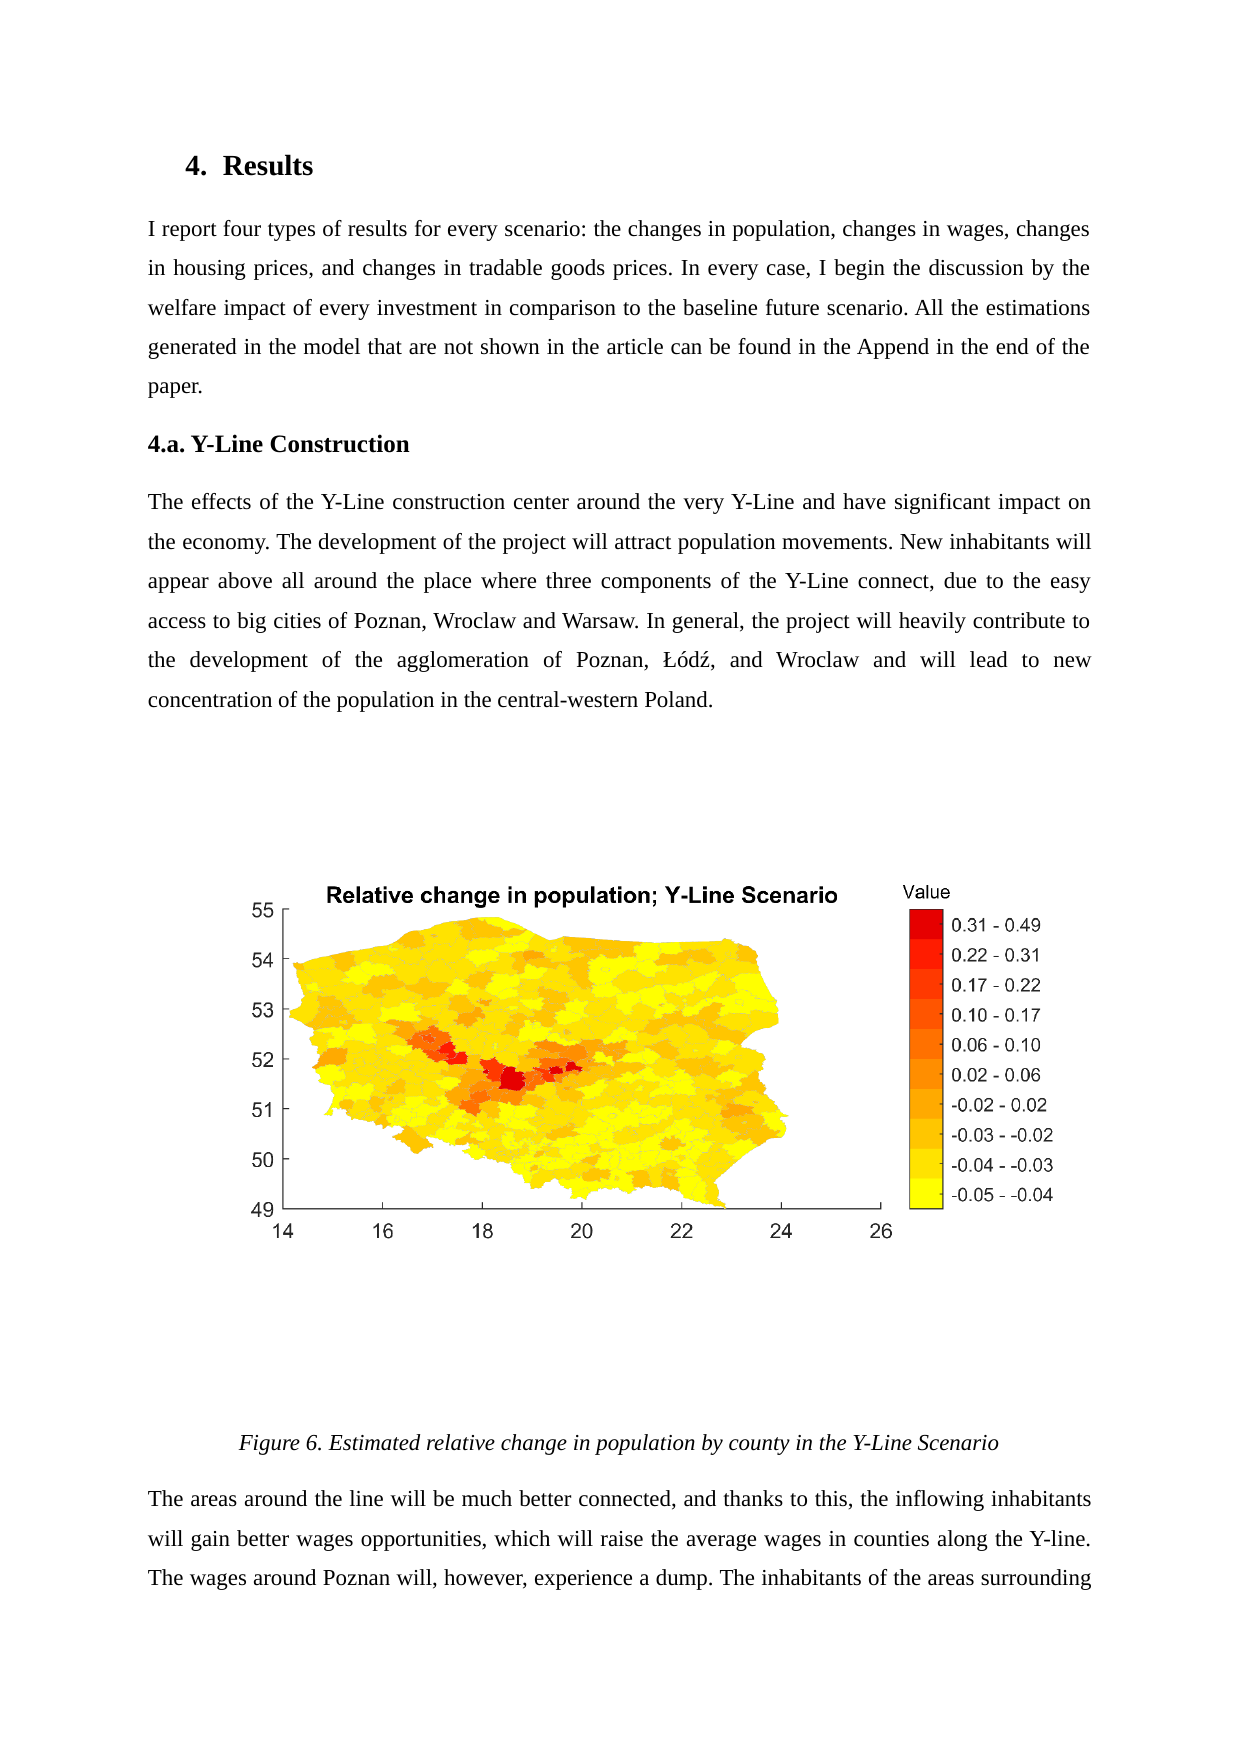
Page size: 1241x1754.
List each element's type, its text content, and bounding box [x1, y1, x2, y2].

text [148, 1485, 1093, 1591]
text Figure 6. Estimated relative change in population by county in the Y-Line Scenario [148, 1429, 1093, 1455]
text 4.a. Y-Line Construction [148, 429, 1093, 457]
text The effects of the Y-Line construction center around the very Y-Line and have significant impact on the economy. The development of the project will attract population movements. New inhabitants will appear above all around the place where three components of the Y-Line connect, due to the easy access to big cities of Poznan, Wroclaw and Warsaw. In general, the project will heavily contribute to the development of the agglomeration of Poznan, Łódź, and Wroclaw and will lead to new concentration of the population in the central-western Poland. [148, 488, 1093, 712]
list Results [185, 148, 1093, 181]
picture [182, 742, 1058, 1399]
text I report four types of results for every scenario: the changes in population, changes in wages, changes in housing prices, and changes in tradable goods prices. In every case, I begin the discussion by the welfare impact of every investment in comparison to the baseline future scenario. All the estimations generated in the model that are not shown in the article can be found in the Append in the end of the paper. [148, 214, 1093, 399]
